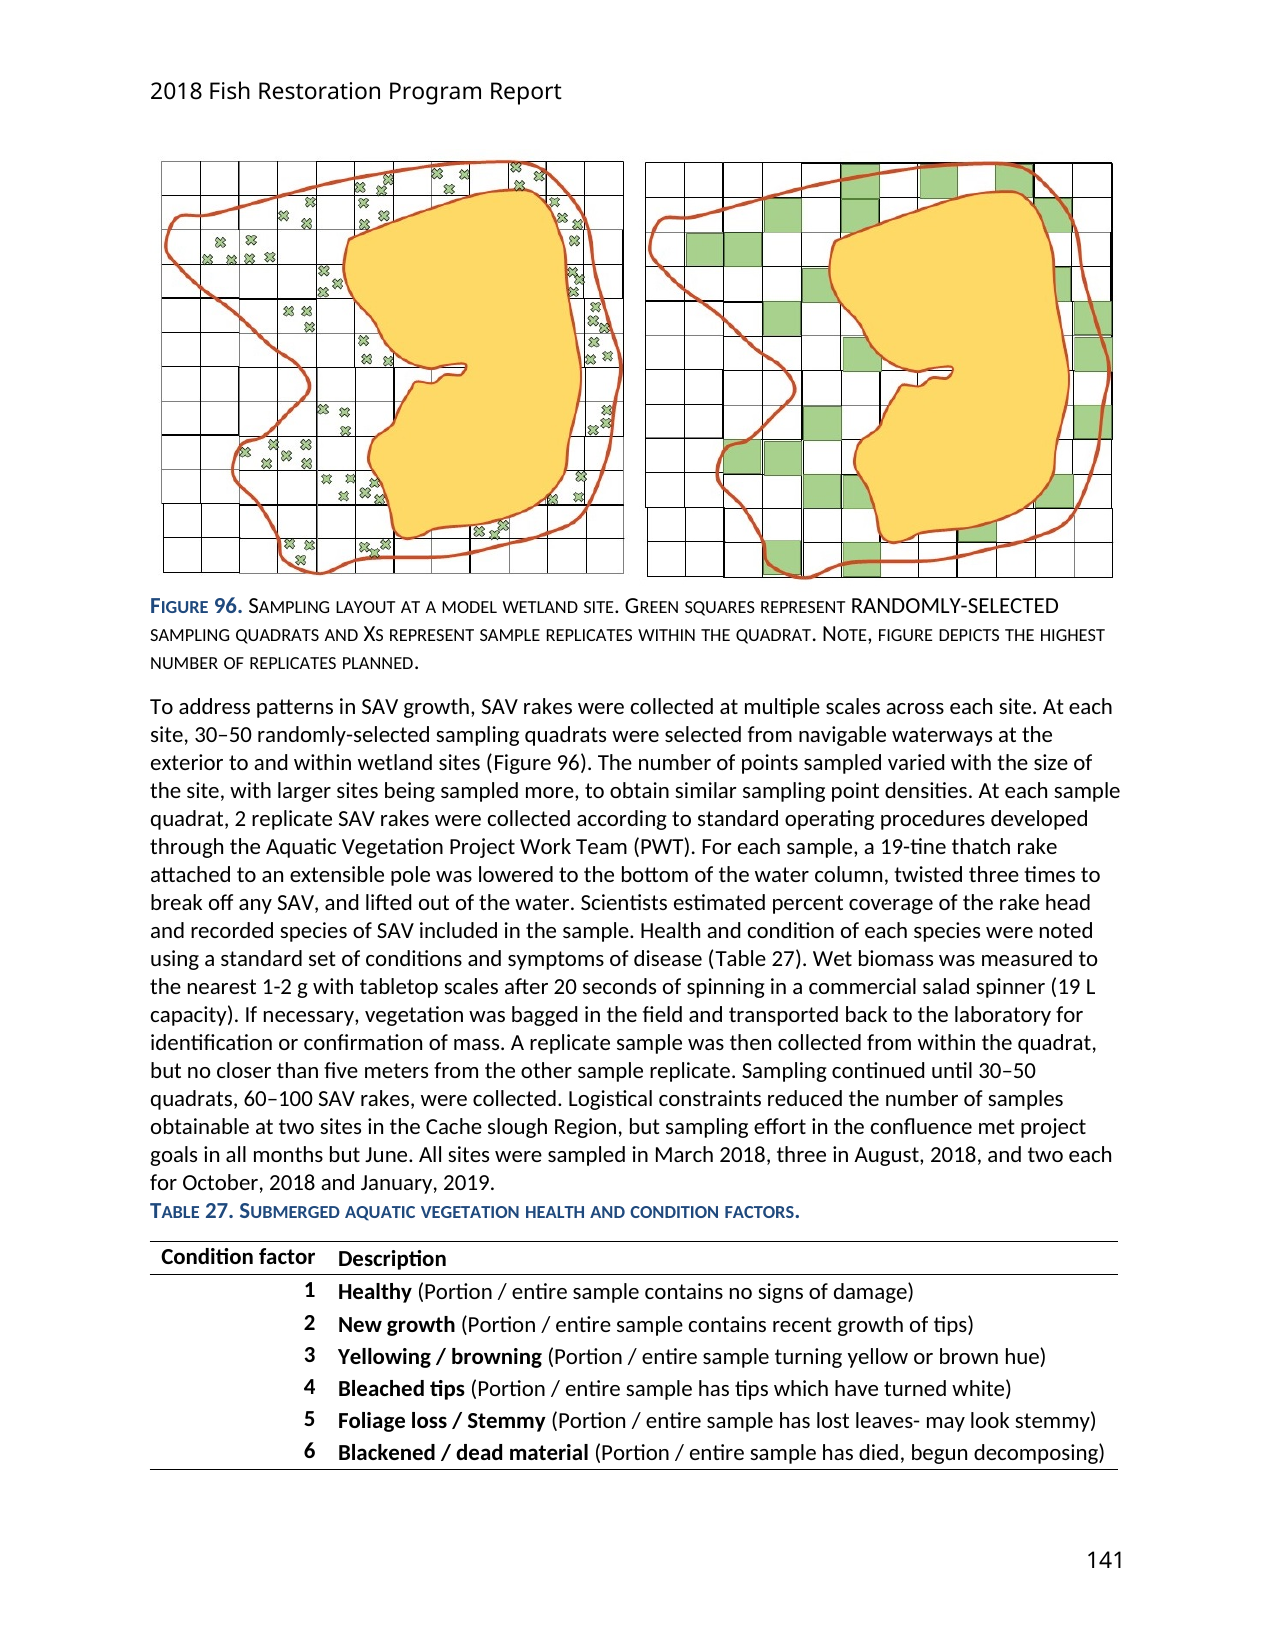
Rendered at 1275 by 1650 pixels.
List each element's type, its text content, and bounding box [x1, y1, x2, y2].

text To address patterns in SAV growth, SAV rakes were collected at multiple scales across each site. At each site, 30–50 randomly-selected sampling quadrats were selected from navigable waterways at the exterior to and within wetland sites (Figure 92). The number of points sampled varied with the size of the site, with larger sites being sampled more, to obtain similar sampling point densities. At each sample quadrat, 2 replicate SAV rakes were collected according to standard operating procedures developed through the Aquatic Vegetation Project Work Team (PWT). For each sample, a 19-tine thatch rake attached to an extensible pole was lowered to the bottom of the water column, twisted three times to break off any SAV, and lifted out of the water. Scientists estimated percent coverage of the rake head and recorded species of SAV included in the sample. Health and condition of each species were noted using a standard set of conditions and symptoms of disease (Table 27). Wet biomass was measured to the nearest 1-2 g with tabletop scales after 20 seconds of spinning in a commercial salad spinner (19 L capacity). If necessary, vegetation was bagged in the field and transported back to the laboratory for identification or confirmation of mass. A replicate sample was then collected from within the quadrat, but no closer than five meters from the other sample replicate. Sampling continued until 30–50 quadrats, 60–100 SAV rakes, were collected. Logistical constraints reduced the number of samples obtainable at two sites in the Cache slough Region, but sampling effort in the confluence met project goals in all months but June. All sites were sampled in March 2018, three in August, 2018, and two each for October, 2018 and January, 2019. [150, 692, 1125, 1196]
picture [150, 149, 1126, 592]
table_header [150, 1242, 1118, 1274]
text Table 27. Submerged aquatic vegetation health and condition factors. [150, 1196, 1125, 1224]
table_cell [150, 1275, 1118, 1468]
